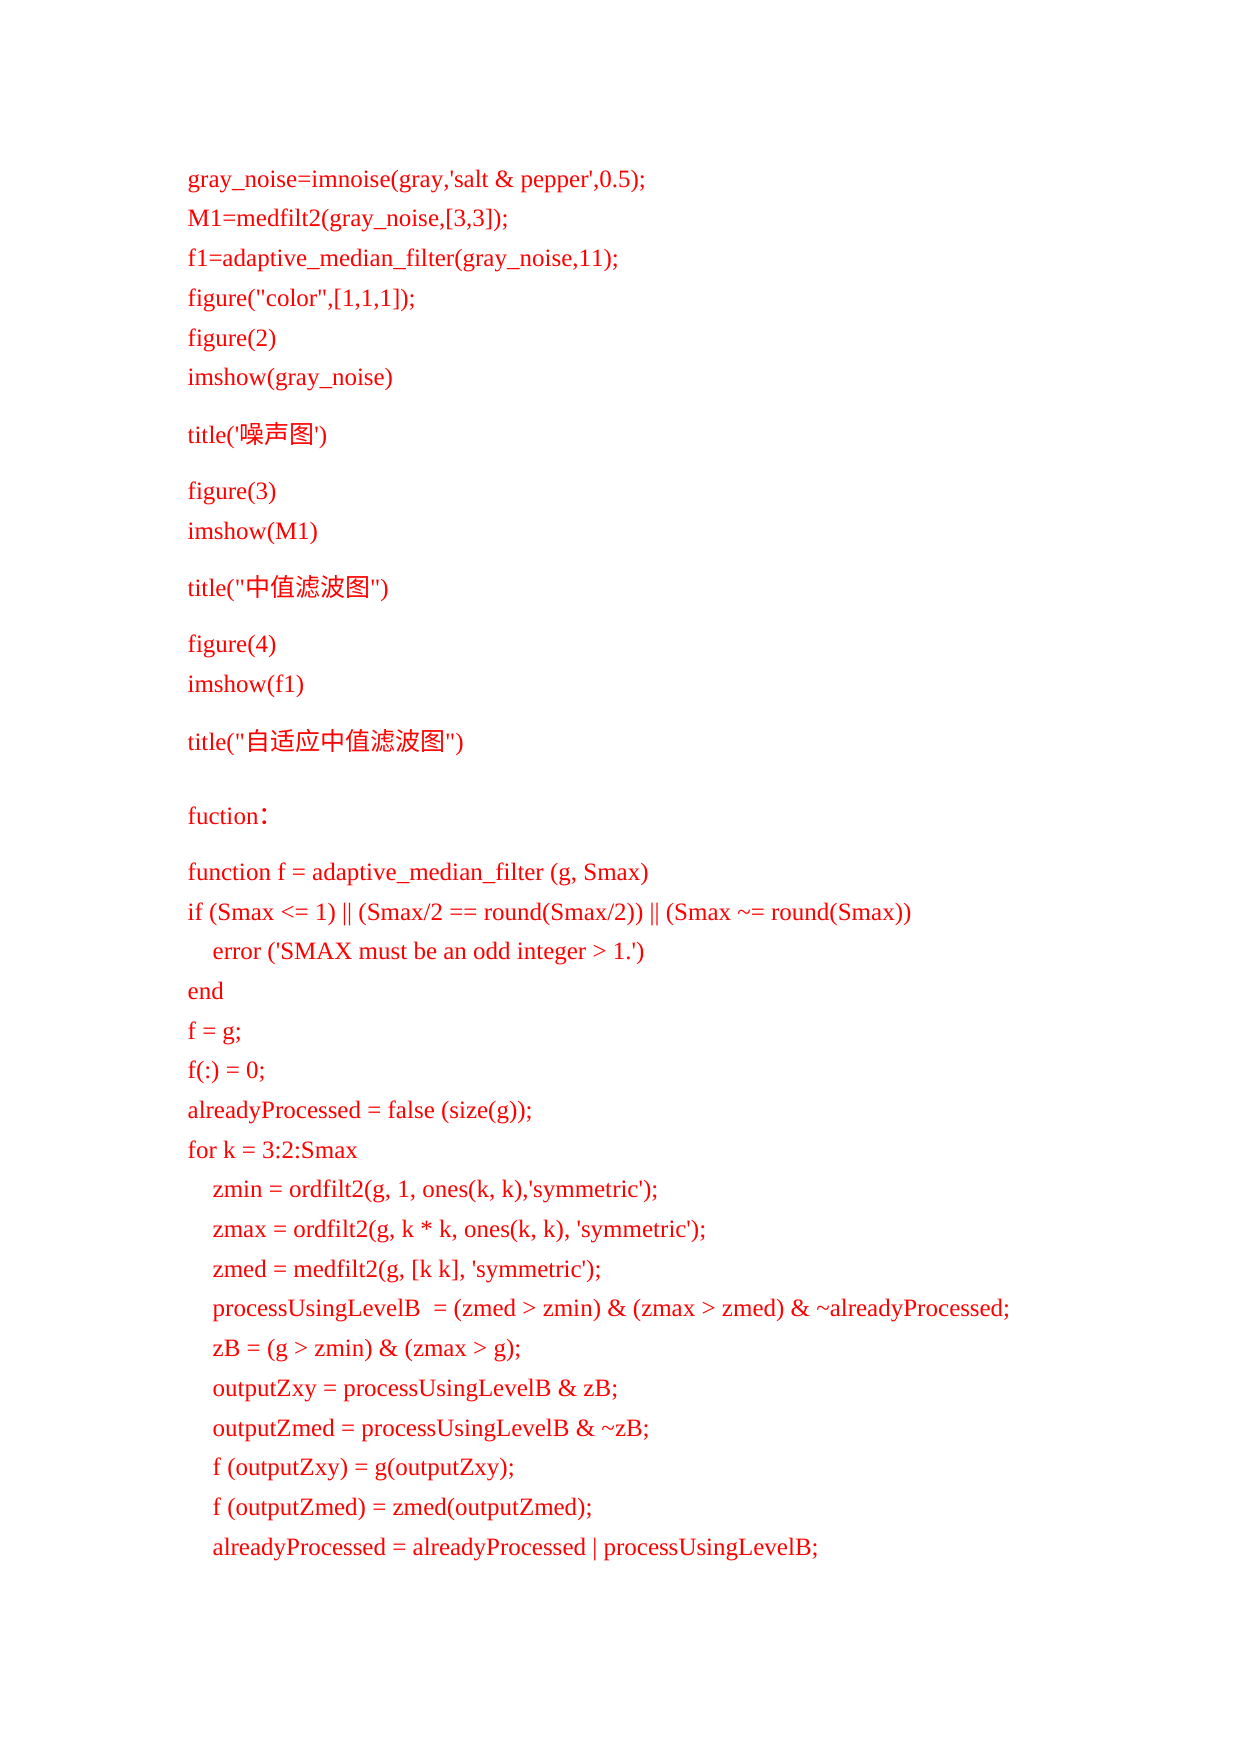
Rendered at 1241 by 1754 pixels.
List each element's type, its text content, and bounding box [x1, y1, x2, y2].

text f (outputZxy) = g(outputZxy); [187, 1450, 1053, 1483]
text f (outputZmed) = zmed(outputZmed); [187, 1490, 1053, 1523]
text zmax = ordfilt2(g, k * k, ones(k, k), 'symmetric'); [187, 1212, 1053, 1245]
text imshow(M1) [187, 514, 1053, 546]
text figure(4) [187, 628, 1053, 660]
text zB = (g > zmin) & (zmax > g); [187, 1331, 1053, 1364]
text f = g; [187, 1014, 1053, 1046]
text zmin = ordfilt2(g, 1, ones(k, k),'symmetric'); [187, 1173, 1053, 1205]
text outputZmed = processUsingLevelB & ~zB; [187, 1411, 1053, 1443]
text M1=medfilt2(gray_noise,[3,3]); [187, 202, 1053, 234]
text imshow(f1) [187, 667, 1053, 700]
text imshow(gray_noise) [187, 360, 1053, 393]
text figure(2) [187, 321, 1053, 353]
text processUsingLevelB = (zmed > zmin) & (zmax > zmed) & ~alreadyProcessed; [187, 1292, 1053, 1324]
text fuction： [187, 781, 1053, 846]
text title("中值滤波图") [187, 553, 1053, 618]
text alreadyProcessed = alreadyProcessed | processUsingLevelB; [187, 1530, 1053, 1562]
text figure(3) [187, 474, 1053, 507]
text title('噪声图') [187, 400, 1053, 465]
text f(:) = 0; [187, 1053, 1053, 1086]
text for k = 3:2:Smax [187, 1133, 1053, 1165]
text if (Smax <= 1) || (Smax/2 == round(Smax/2)) || (Smax ~= round(Smax)) [187, 895, 1053, 927]
text zmed = medfilt2(g, [k k], 'symmetric'); [187, 1252, 1053, 1284]
text alreadyProcessed = false (size(g)); [187, 1093, 1053, 1126]
text error ('SMAX must be an odd integer > 1.') [187, 934, 1053, 967]
text function f = adaptive_median_filter (g, Smax) [187, 855, 1053, 888]
text outputZxy = processUsingLevelB & zB; [187, 1371, 1053, 1403]
text f1=adaptive_median_filter(gray_noise,11); [187, 241, 1053, 274]
text gray_noise=imnoise(gray,'salt & pepper',0.5); [187, 162, 1053, 194]
text end [187, 974, 1053, 1007]
text title("自适应中值滤波图") [187, 707, 1053, 772]
text figure("color",[1,1,1]); [187, 281, 1053, 313]
